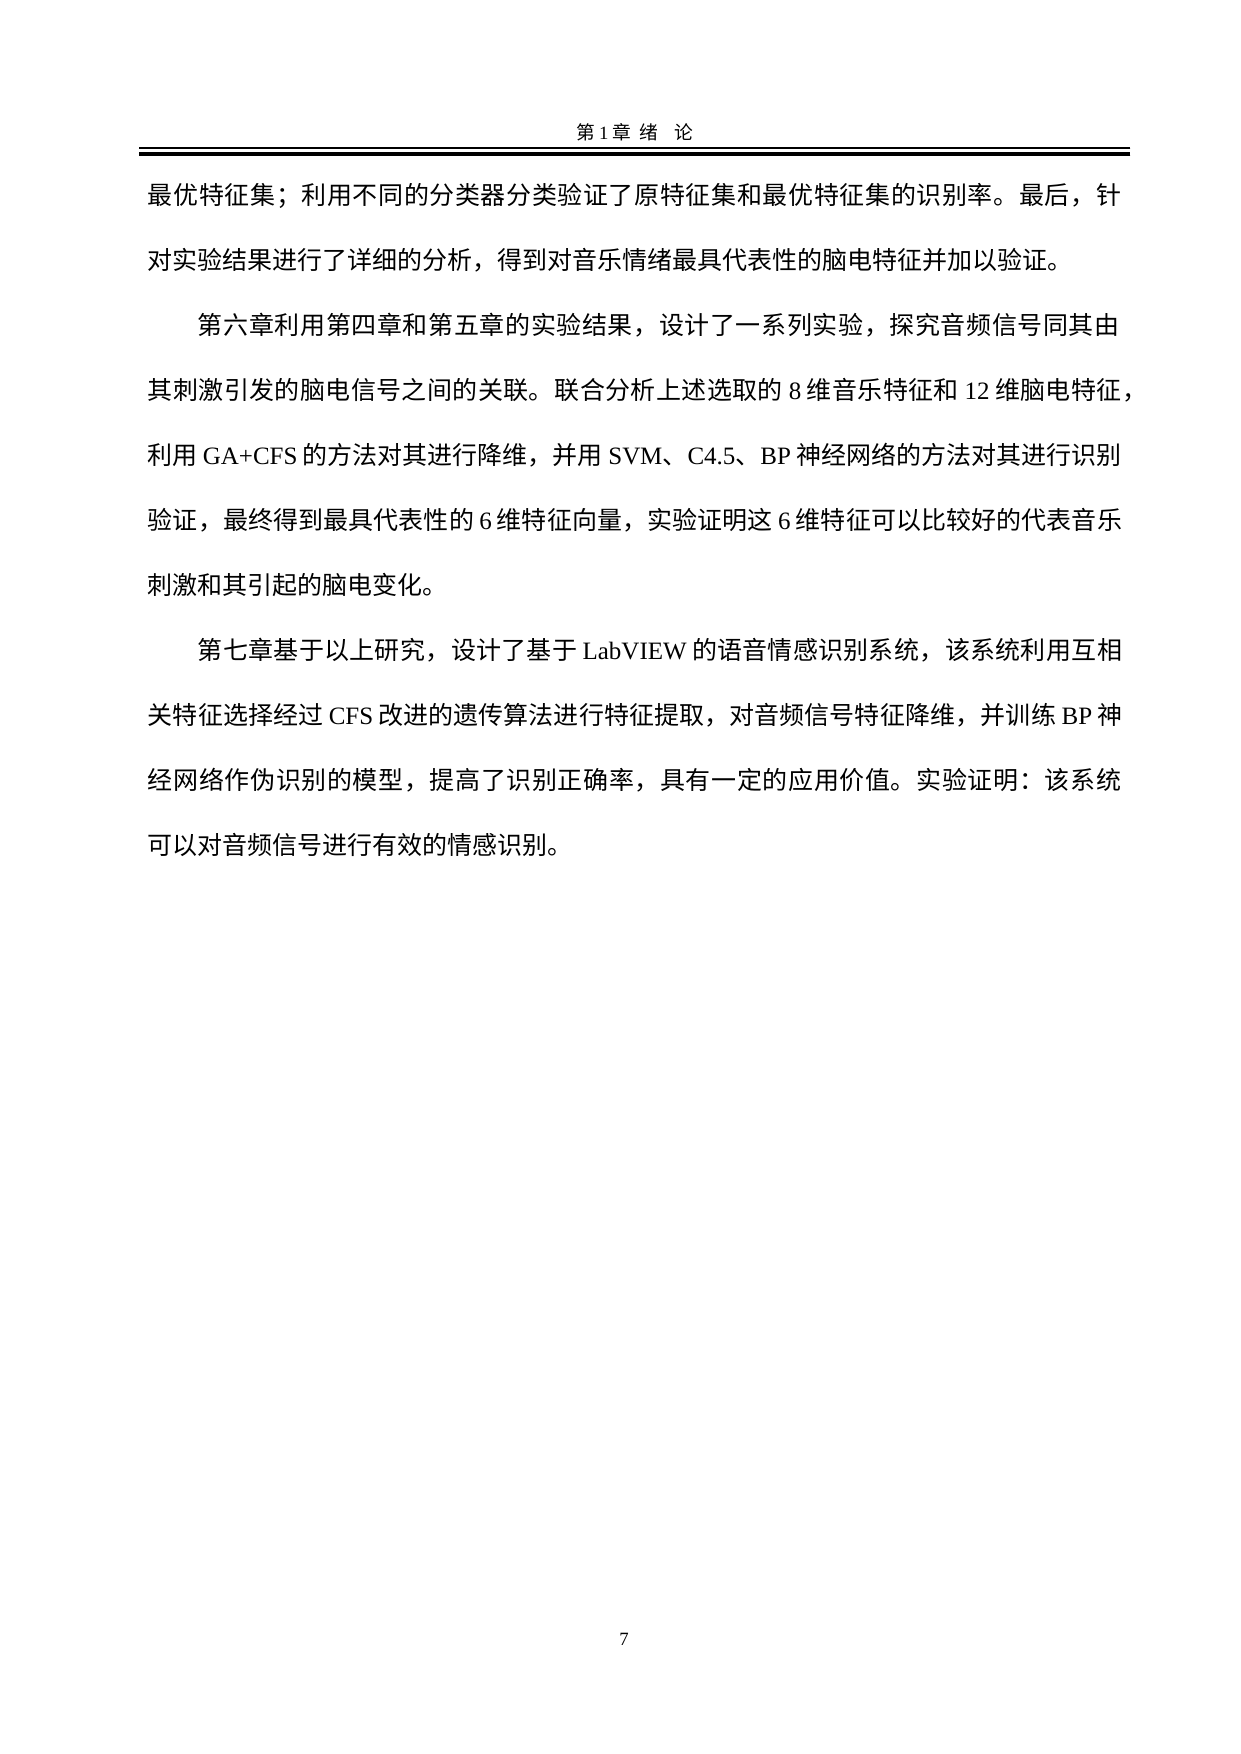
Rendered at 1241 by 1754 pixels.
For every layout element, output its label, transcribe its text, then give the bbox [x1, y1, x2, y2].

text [148, 161, 1122, 291]
text 第七章基于以上研究，设计了基于LabVIEW的语音情感识别系统，该系统利用互相关特征选择经过CFS改进的遗传算法进行特征提取，对音频信号特征降维，并训练BP神经网络作伪识别的模型，提高了识别正确率，具有一定的应用价值。实验证明：该系统可以对音频信号进行有效的情感识别。 [148, 616, 1122, 876]
text 第六章利用第四章和第五章的实验结果，设计了一系列实验，探究音频信号同其由其刺激引发的脑电信号之间的关联。联合分析上述选取的8维音乐特征和12维脑电特征，利用GA+CFS的方法对其进行降维，并用SVM、C4.5、BP神经网络的方法对其进行识别验证，最终得到最具代表性的6维特征向量，实验证明这6维特征可以比较好的代表音乐刺激和其引起的脑电变化。 [148, 291, 1122, 616]
